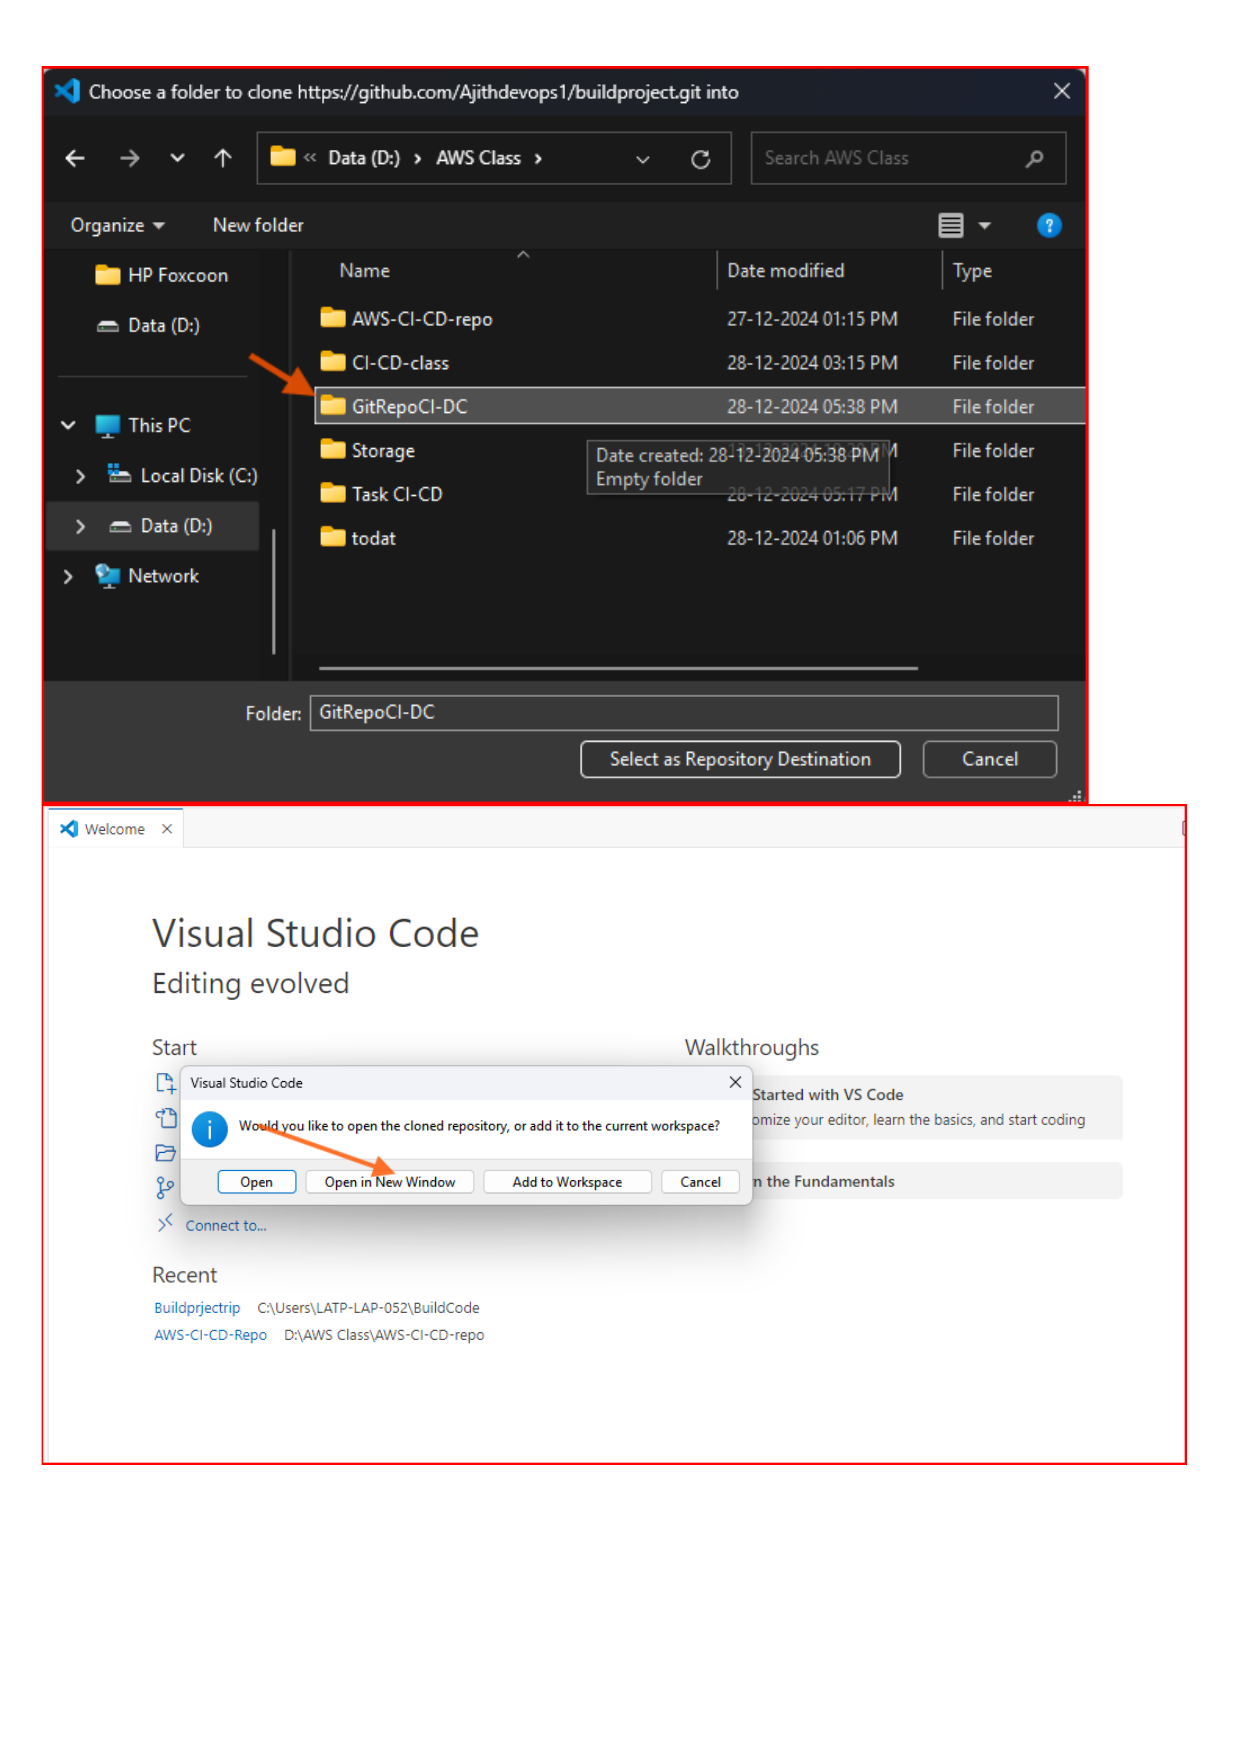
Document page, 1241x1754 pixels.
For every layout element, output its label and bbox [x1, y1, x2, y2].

picture [41, 66, 1187, 1465]
